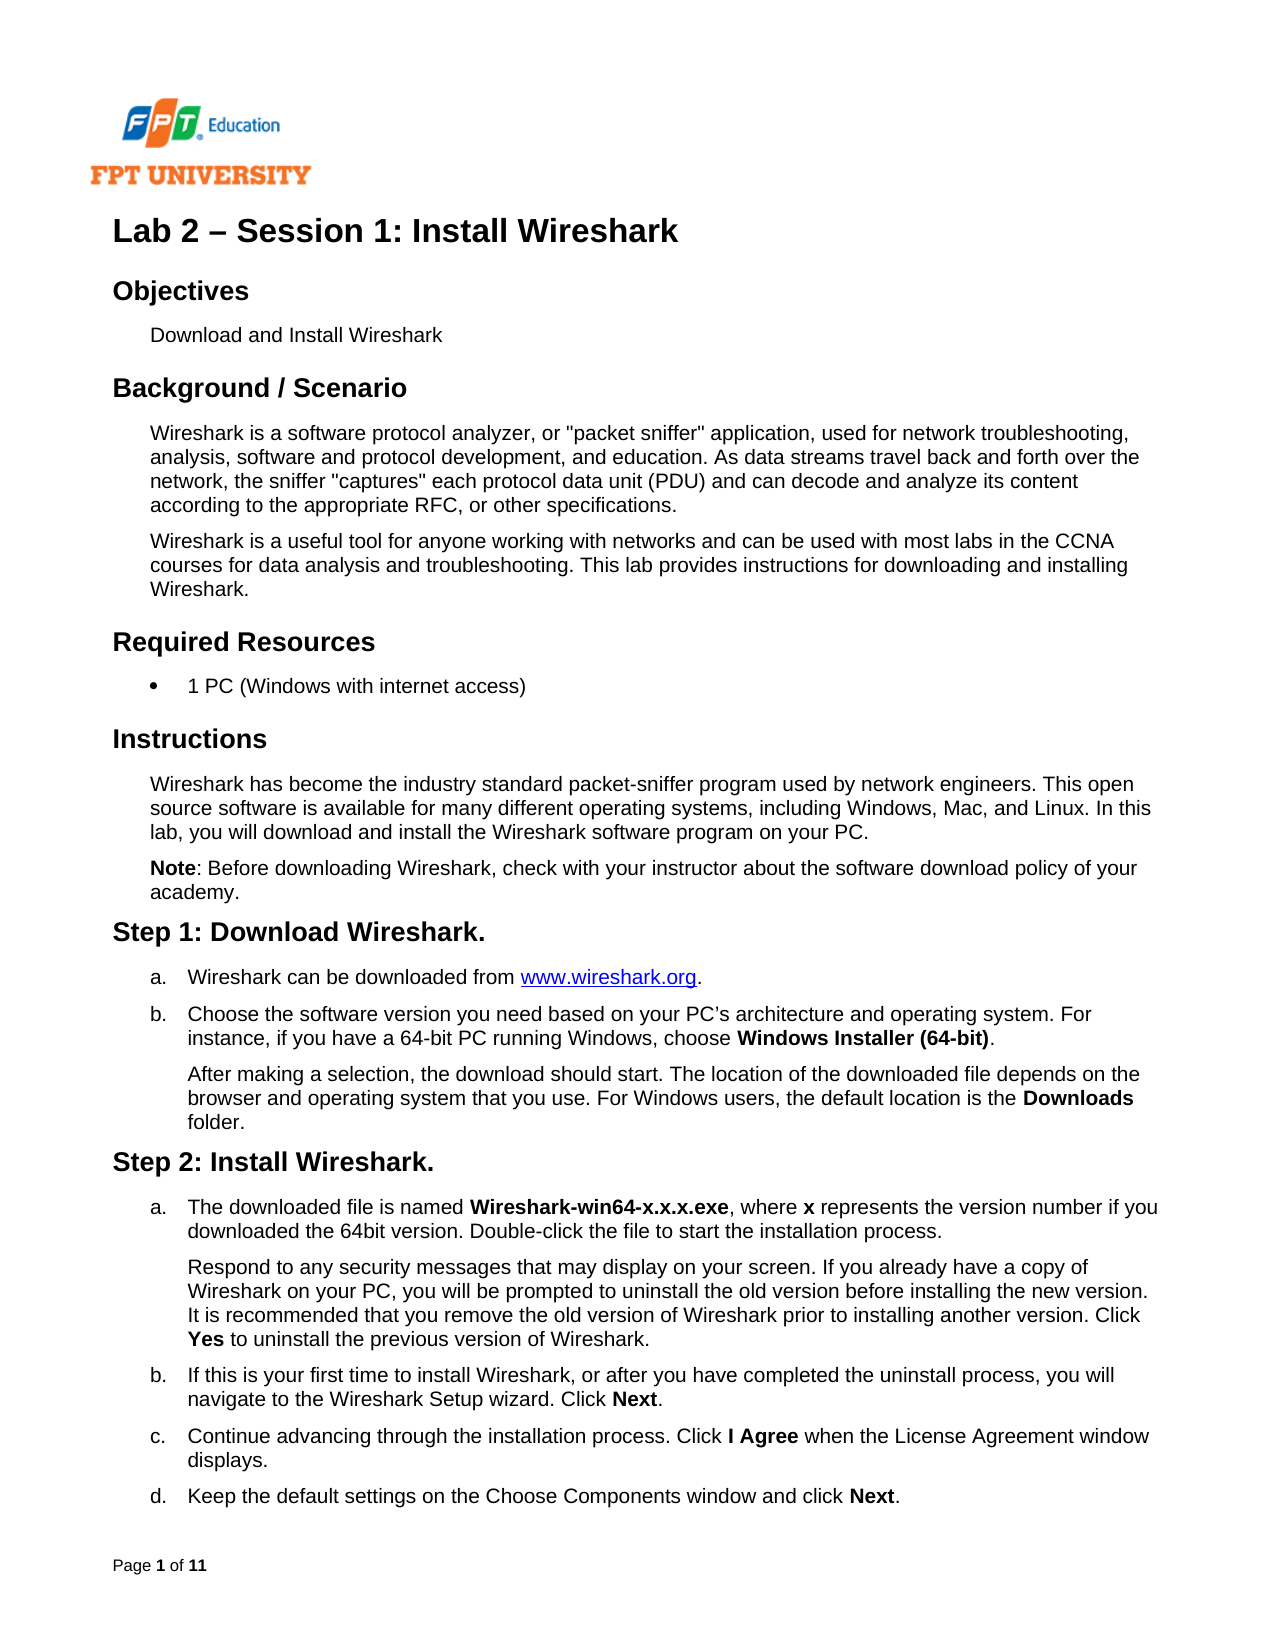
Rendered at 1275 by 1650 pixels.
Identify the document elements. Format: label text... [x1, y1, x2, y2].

text Wireshark has become the industry standard packet-sniffer program used by network engineers. This open source software is available for many different operating systems, including Windows, Mac, and Linux. In this lab, you will download and install the Wireshark software program on your PC. [150, 772, 1163, 843]
text Wireshark can be downloaded from www.wireshark.org. [150, 965, 1163, 989]
text Wireshark is a useful tool for anyone working with networks and can be used with most labs in the CCNA courses for data analysis and troubleshooting. This lab provides instructions for downloading and installing Wireshark. [150, 529, 1163, 601]
text The downloaded file is named Wireshark-win64-x.x.x.exe, where x represents the version number if you downloaded the 64bit version. Double-click the file to start the installation process. [150, 1194, 1163, 1242]
text Note: Before downloading Wireshark, check with your instructor about the software download policy of your academy. [150, 856, 1163, 904]
text Choose the software version you need based on your PC’s architecture and operating system. For instance, if you have a 64-bit PC running Windows, choose Windows Installer (64-bit). [150, 1001, 1163, 1049]
text If this is your first time to install Wireshark, or after you have completed the uninstall process, you will navigate to the Wireshark Setup wizard. Click Next. [150, 1363, 1163, 1411]
text 1 PC (Windows with internet access) [150, 674, 1163, 698]
text After making a selection, the download should start. The location of the downloaded file depends on the browser and operating system that you use. For Windows users, the default location is the Downloads folder. [187, 1062, 1163, 1134]
text Respond to any security messages that may display on your screen. If you already have a copy of Wireshark on your PC, you will be prompted to uninstall the old version before installing the new version. It is recommended that you remove the old version of Wireshark prior to installing another version. Click Yes to uninstall the previous version of Wireshark. [187, 1255, 1163, 1351]
text Keep the default settings on the Choose Components window and click Next. [150, 1484, 1163, 1508]
subtitle Objectives [112, 275, 1163, 306]
subtitle Instructions [112, 723, 1163, 754]
text Wireshark is a software protocol analyzer, or "packet sniffer" application, used for network troubleshooting, analysis, software and protocol development, and education. As data streams travel back and forth over the network, the sniffer "captures" each protocol data unit (PDU) and can decode and analyze its content according to the appropriate RFC, or other specifications. [150, 421, 1163, 516]
text Download and Install Wireshark [150, 323, 1163, 347]
text Continue advancing through the installation process. Click I Agree when the License Agreement window displays. [150, 1424, 1163, 1472]
picture [82, 81, 320, 202]
subtitle Background / Scenario [112, 372, 1163, 403]
subtitle Download Wireshark. [112, 916, 1163, 948]
subtitle Install Wireshark. [112, 1146, 1163, 1177]
subtitle Required Resources [112, 626, 1163, 657]
